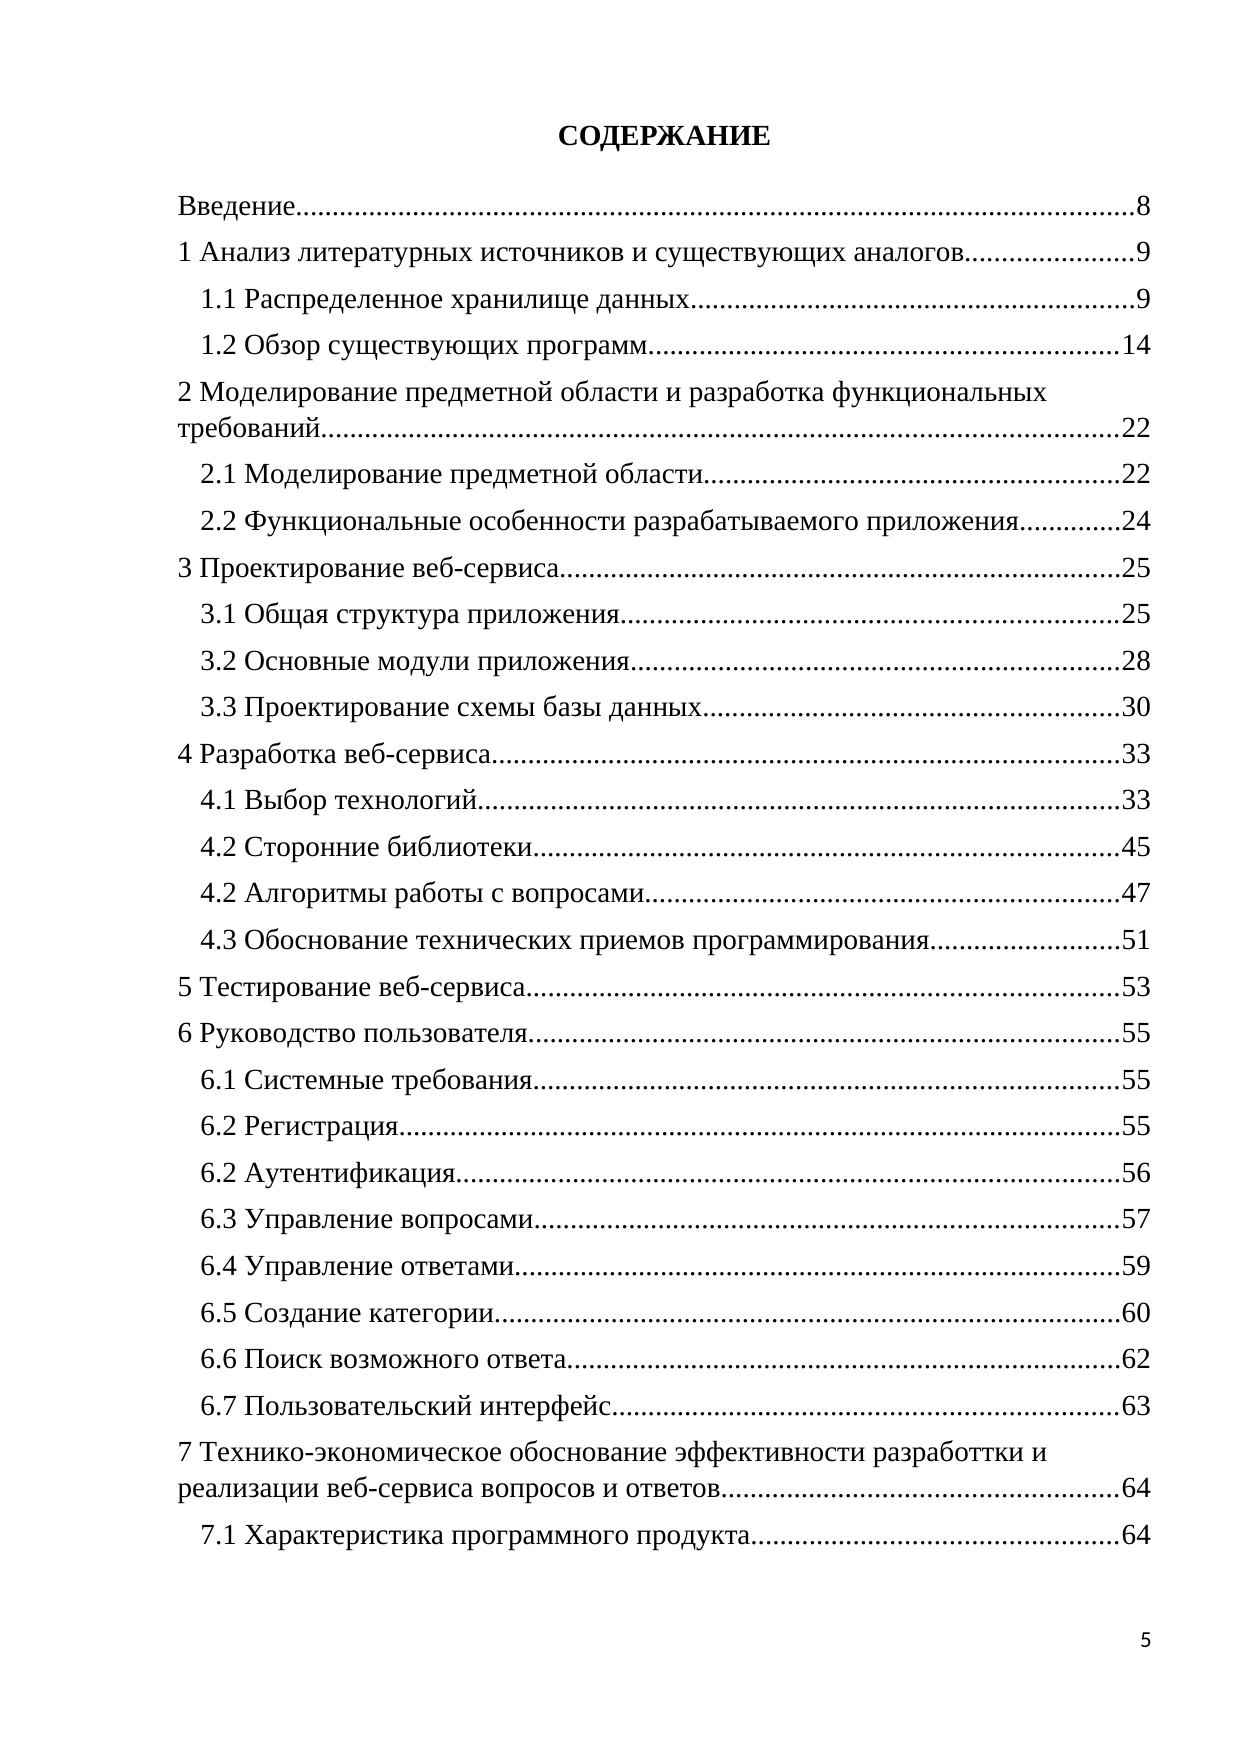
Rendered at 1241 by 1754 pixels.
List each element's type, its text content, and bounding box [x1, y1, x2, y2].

text СОДЕРЖАНИЕ [177, 118, 1152, 152]
